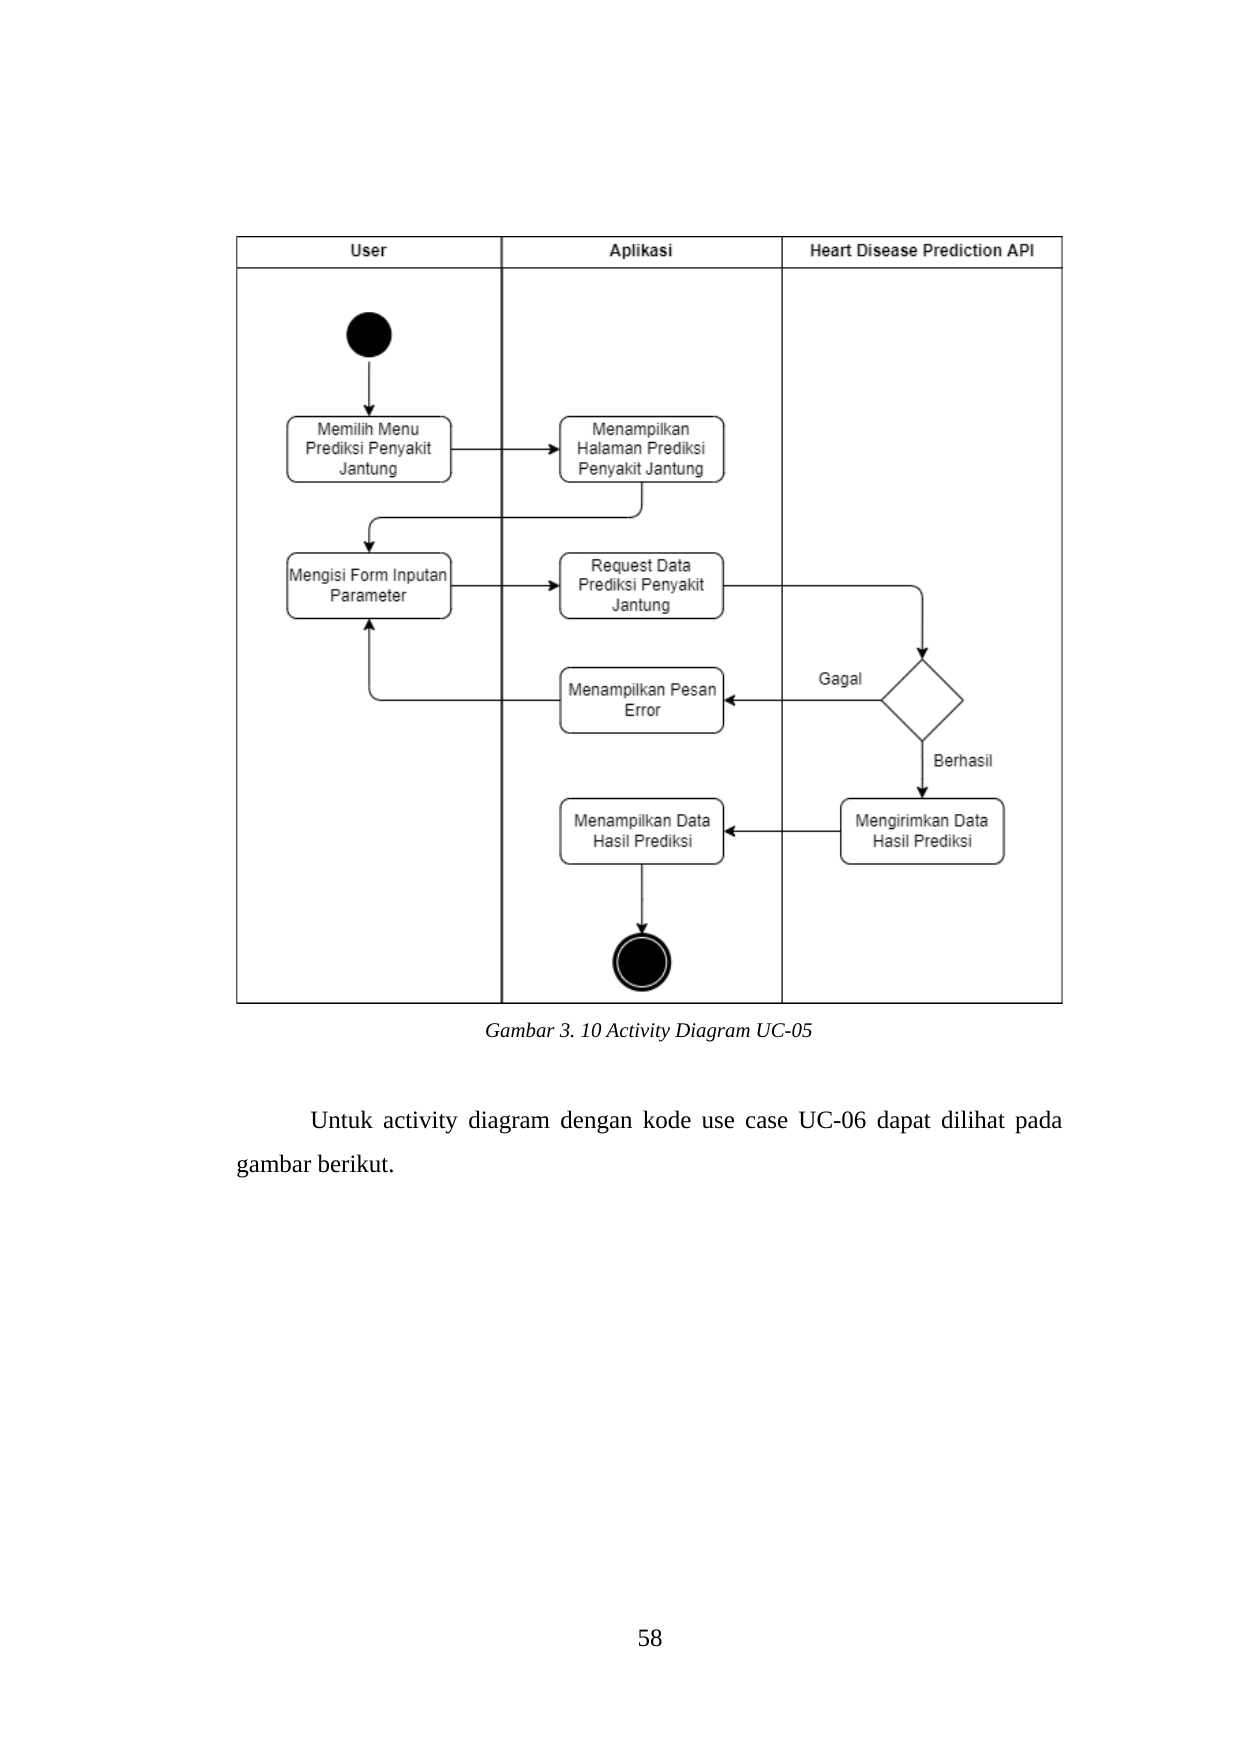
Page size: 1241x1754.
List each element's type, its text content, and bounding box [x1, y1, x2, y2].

text Gambar 3. 10 Activity Diagram UC-05 [236, 1017, 1063, 1042]
picture [236, 236, 1063, 1004]
text Untuk activity diagram dengan kode use case UC-06 dapat dilihat pada gambar berikut. [236, 1106, 1063, 1177]
